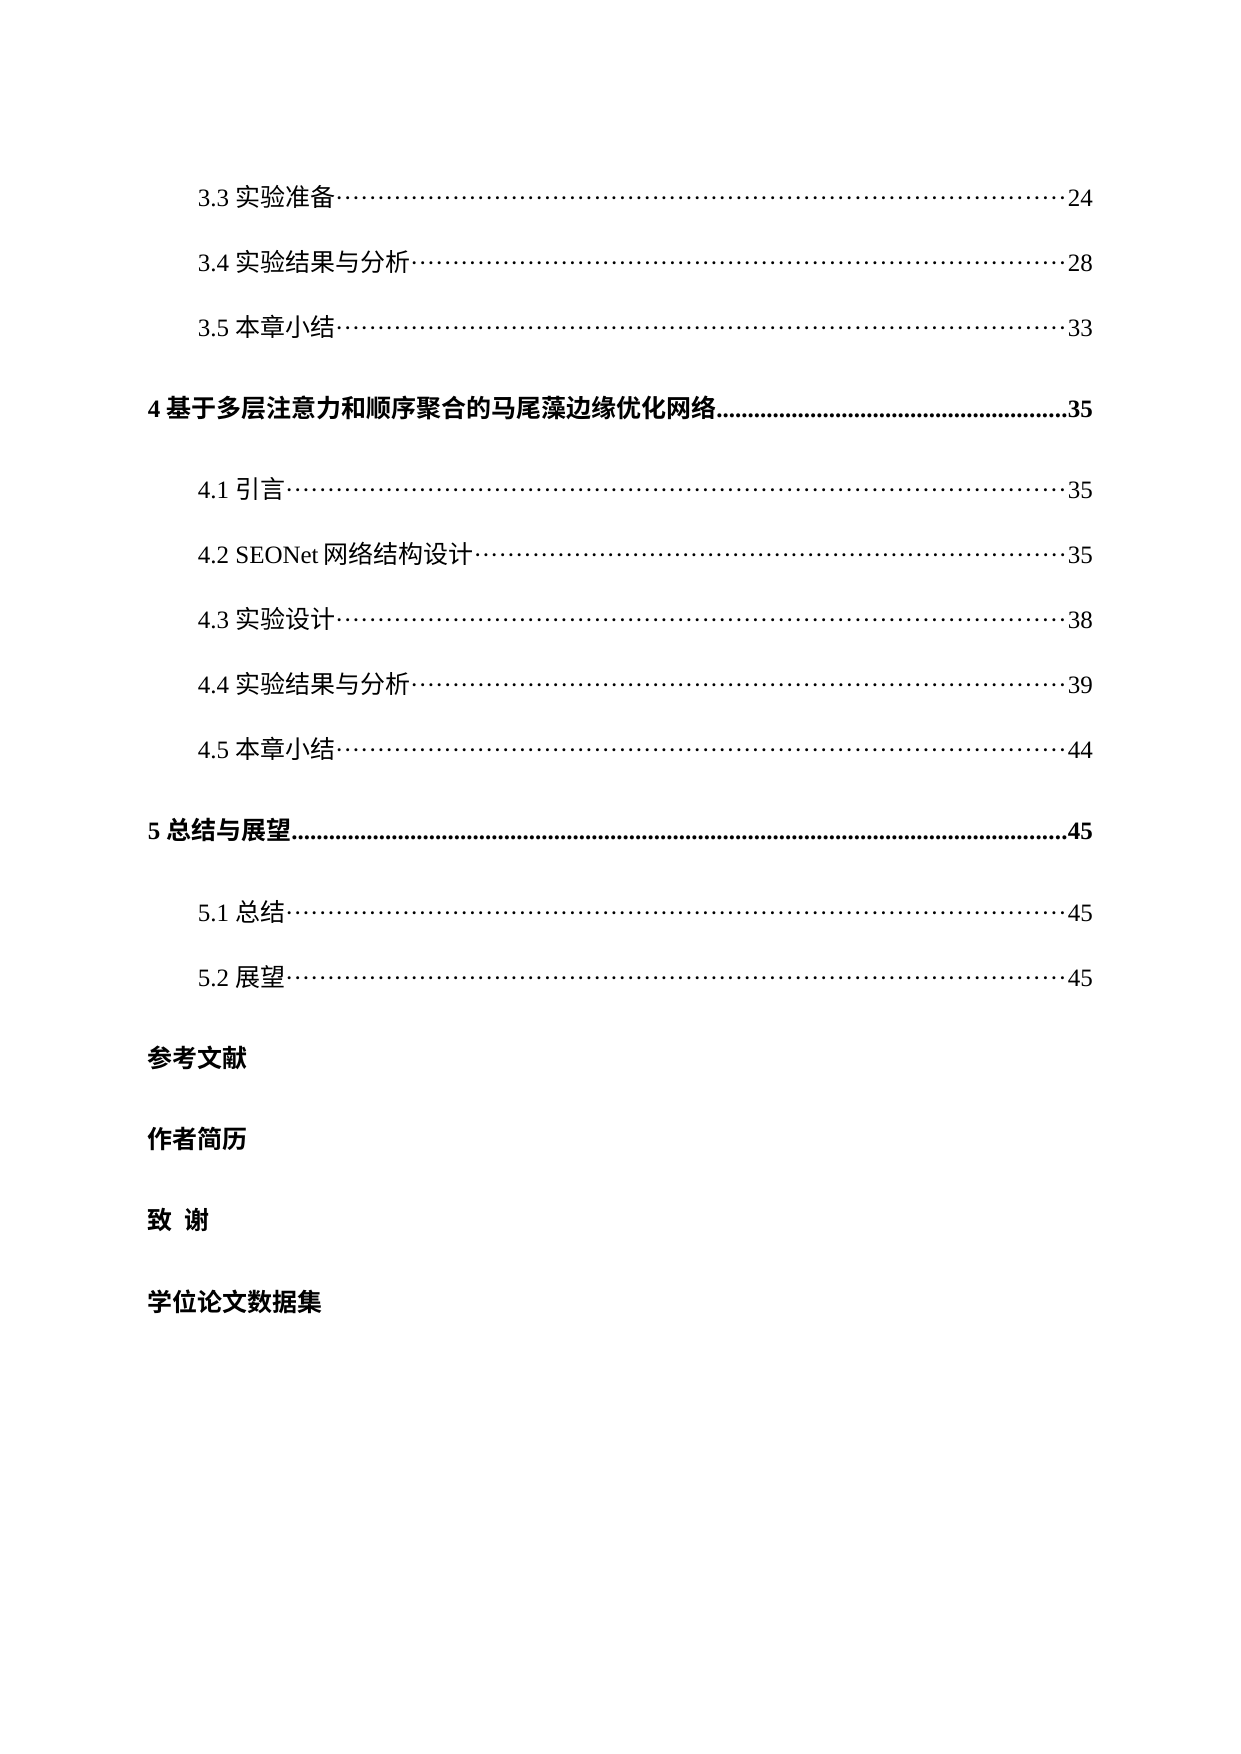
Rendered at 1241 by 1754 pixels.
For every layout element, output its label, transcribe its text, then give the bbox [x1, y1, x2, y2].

text 4.1 引言 35 [148, 455, 1093, 520]
text 4.5 本章小结 44 [148, 715, 1093, 780]
text 致 谢 [148, 1186, 1122, 1251]
text 4.2 SEONet网络结构设计 35 [148, 520, 1093, 585]
text 3.3 实验准备 24 [148, 163, 1093, 228]
text 学位论文数据集 [148, 1268, 1122, 1333]
text 3.5 本章小结 33 [148, 293, 1093, 358]
text 4.3 实验设计 38 [148, 585, 1093, 650]
text 4.4 实验结果与分析 39 [148, 650, 1093, 715]
text 5.2 展望 45 [148, 943, 1093, 1008]
text 5 总结与展望 45 [148, 796, 1122, 861]
text 3.4 实验结果与分析 28 [148, 228, 1093, 293]
text 参考文献 [148, 1024, 1122, 1089]
text 作者简历 [148, 1105, 1122, 1170]
text 4 基于多层注意力和顺序聚合的马尾藻边缘优化网络 35 [148, 374, 1122, 439]
text 5.1 总结 45 [148, 878, 1093, 943]
